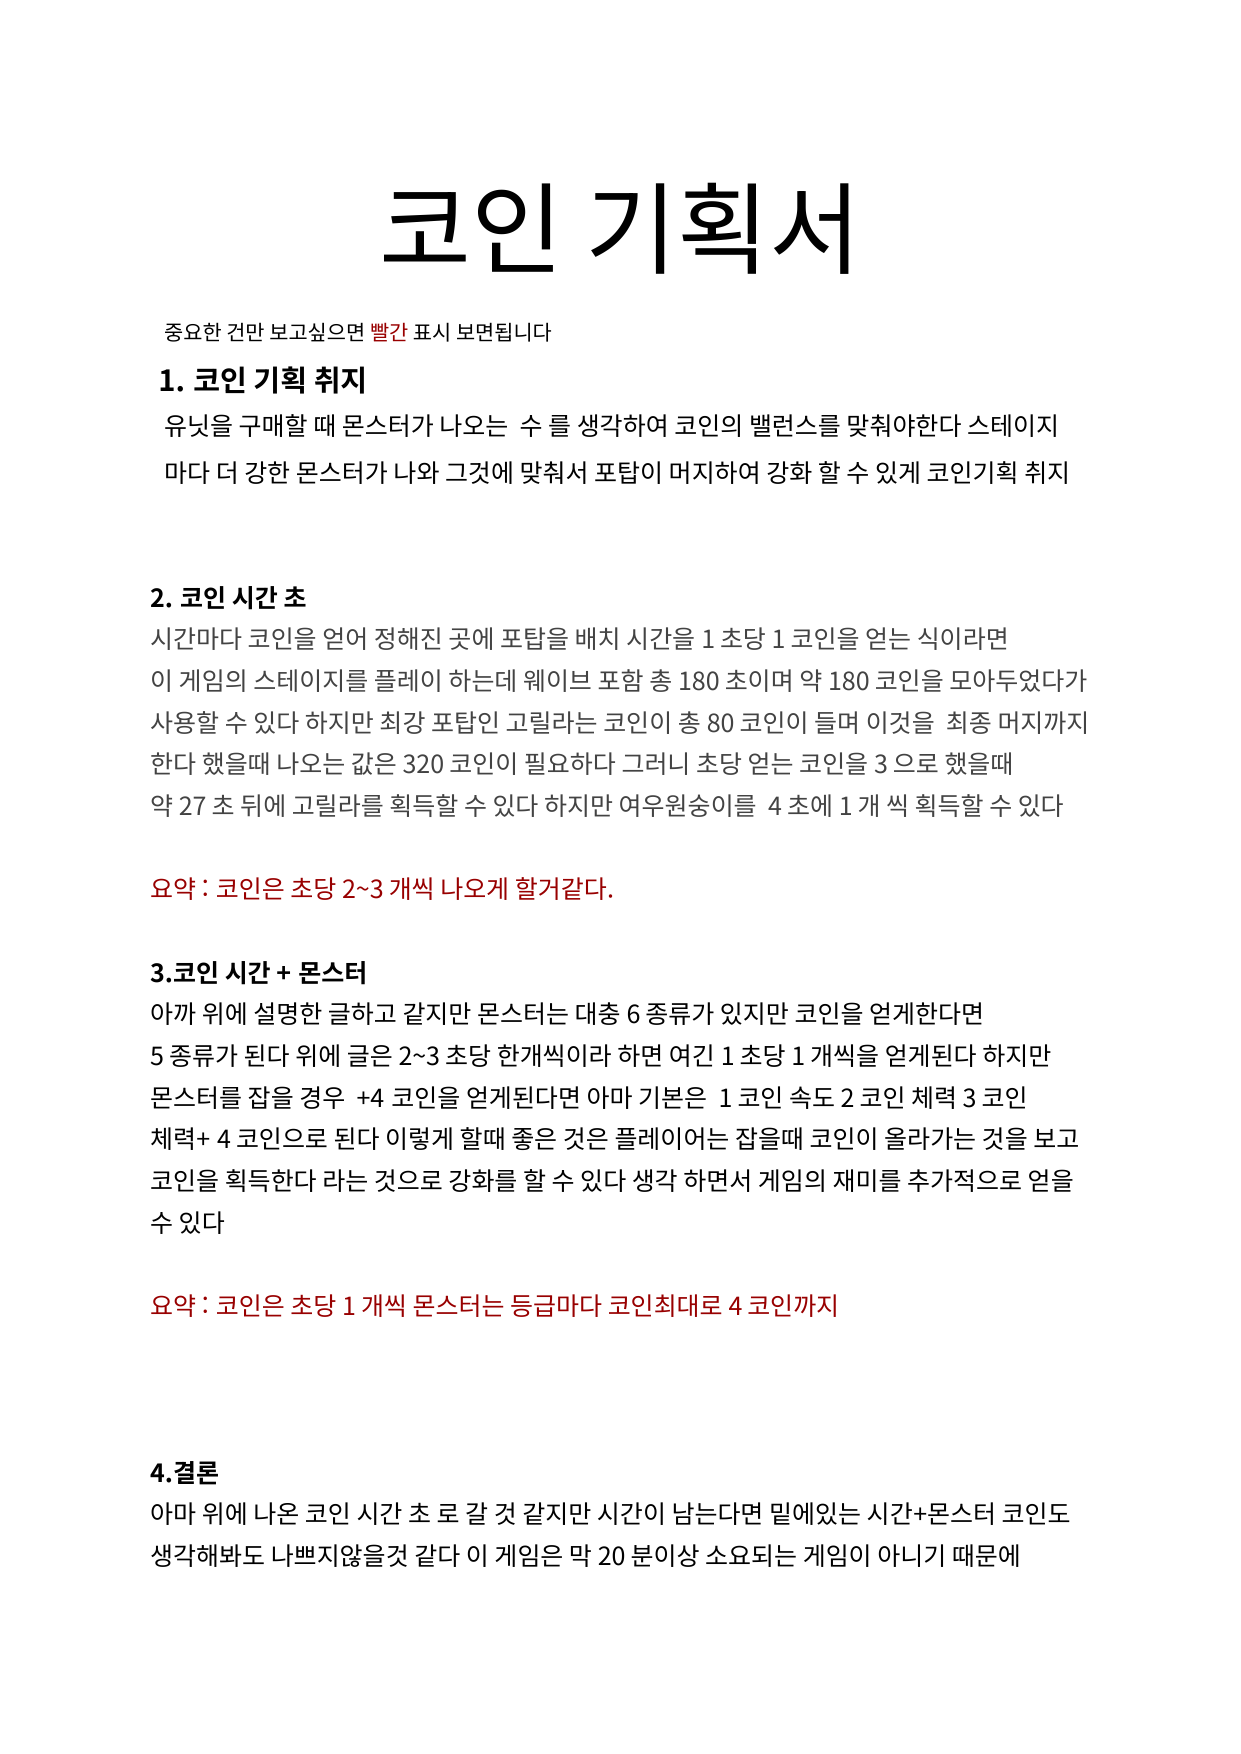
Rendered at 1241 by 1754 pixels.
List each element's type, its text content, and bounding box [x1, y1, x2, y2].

text 아까 위에 설명한 글하고 같지만 몬스터는 대충 6종류가 있지만 코인을 얻게한다면 [150, 995, 1090, 1031]
text 4.결론 [150, 1453, 1090, 1489]
text 생각해봐도 나쁘지않을것 같다 이 게임은 막 20분이상 소요되는 게임이 아니기 때문에 [150, 1536, 1090, 1573]
text 1. 코인 기획 취지 [150, 357, 1090, 400]
text 요약 : 코인은 초당 1개씩 몬스터는 등급마다 코인최대로 4코인까지 [150, 1286, 1090, 1323]
text 이 게임의 스테이지를 플레이 하는데 웨이브 포함 총 180초이며 약 180코인을 모아두었다가 [150, 661, 1090, 698]
text 마다 더 강한 몬스터가 나와 그것에 맞춰서 포탑이 머지하여 강화 할 수 있게 코인기획 취지 [150, 453, 1090, 489]
text 약 27초 뒤에 고릴라를 획득할 수 있다 하지만 여우원숭이를 4초에 1개 씩 획득할 수 있다 [150, 786, 1090, 823]
text 사용할 수 있다 하지만 최강 포탑인 고릴라는 코인이 총 80코인이 들며 이것을 최종 머지까지 한다 했을때 나오는 값은 320코인이 필요하다 그러니 초당 얻는 코인을 3으로 했을때 [150, 703, 1090, 781]
text 코인을 획득한다 라는 것으로 강화를 할 수 있다 생각 하면서 게임의 재미를 추가적으로 얻을 수 있다 [150, 1161, 1090, 1239]
text 몬스터를 잡을 경우 +4 코인을 얻게된다면 아마 기본은 1코인 속도 2코인 체력 3코인 [150, 1078, 1090, 1114]
text 5종류가 된다 위에 글은 2~3초당 한개씩이라 하면 여긴 1초당 1개씩을 얻게된다 하지만 [150, 1036, 1090, 1073]
text 유닛을 구매할 때 몬스터가 나오는 수 를 생각하여 코인의 밸런스를 맞춰야한다 스테이지 [150, 406, 1090, 442]
text 코인 기획서 [150, 150, 1090, 295]
text 2. 코인 시간 초 [150, 578, 1090, 614]
text 체력+ 4코인으로 된다 이렇게 할때 좋은 것은 플레이어는 잡을때 코인이 올라가는 것을 보고 [150, 1120, 1090, 1156]
text 시간마다 코인을 얻어 정해진 곳에 포탑을 배치 시간을 1초당 1코인을 얻는 식이라면 [150, 620, 1090, 656]
text 아마 위에 나온 코인 시간 초 로 갈 것 같지만 시간이 남는다면 밑에있는 시간+몬스터 코인도 [150, 1495, 1090, 1531]
text 3.코인 시간 + 몬스터 [150, 953, 1090, 989]
text 중요한 건만 보고싶으면 빨간 표시 보면됩니다 [150, 316, 1090, 347]
text 요약 : 코인은 초당 2~3개씩 나오게 할거같다. [150, 870, 1090, 906]
